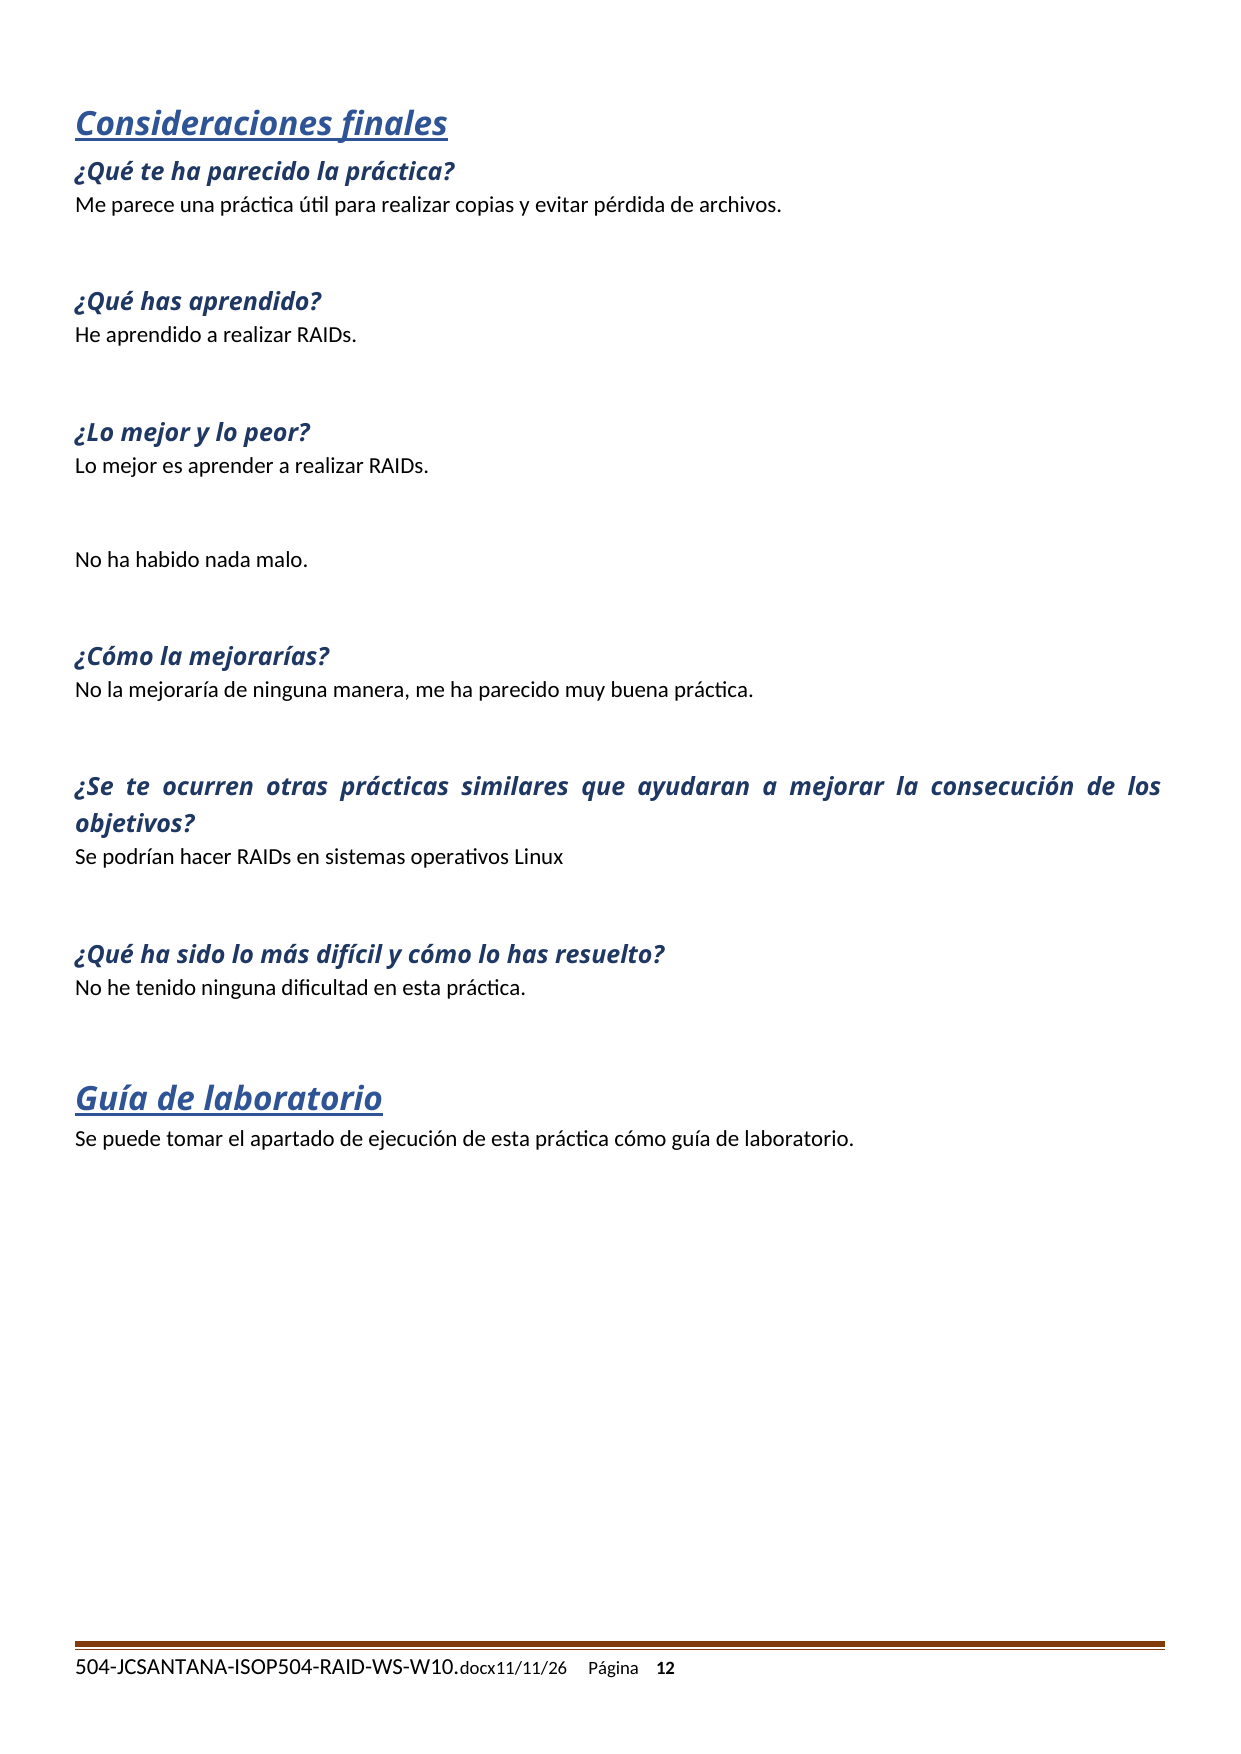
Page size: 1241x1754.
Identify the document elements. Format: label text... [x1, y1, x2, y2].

text Lo mejor es aprender a realizar RAIDs. [75, 451, 1165, 479]
text Se puede tomar el apartado de ejecución de esta práctica cómo guía de laboratorio. [75, 1124, 1165, 1152]
subtitle ¿Lo mejor y lo peor? [75, 414, 1165, 448]
text No ha habido nada malo. [75, 545, 1165, 573]
subtitle Guía de laboratorio [75, 1075, 1165, 1121]
subtitle ¿Se te ocurren otras prácticas similares que ayudaran a mejorar la consecución de los objetivos? [75, 769, 1165, 840]
subtitle ¿Qué te ha parecido la práctica? [75, 153, 1165, 187]
text Me parece una práctica útil para realizar copias y evitar pérdida de archivos. [75, 190, 1165, 218]
subtitle ¿Qué has aprendido? [75, 284, 1165, 318]
subtitle ¿Qué ha sido lo más difícil y cómo lo has resuelto? [75, 936, 1165, 970]
text Se podrían hacer RAIDs en sistemas operativos Linux [75, 842, 1165, 871]
text No la mejoraría de ninguna manera, me ha parecido muy buena práctica. [75, 675, 1165, 703]
subtitle ¿Cómo la mejorarías? [75, 638, 1165, 672]
text No he tenido ninguna dificultad en esta práctica. [75, 973, 1165, 1001]
text He aprendido a realizar RAIDs. [75, 320, 1165, 348]
subtitle Consideraciones finales [75, 100, 1165, 145]
